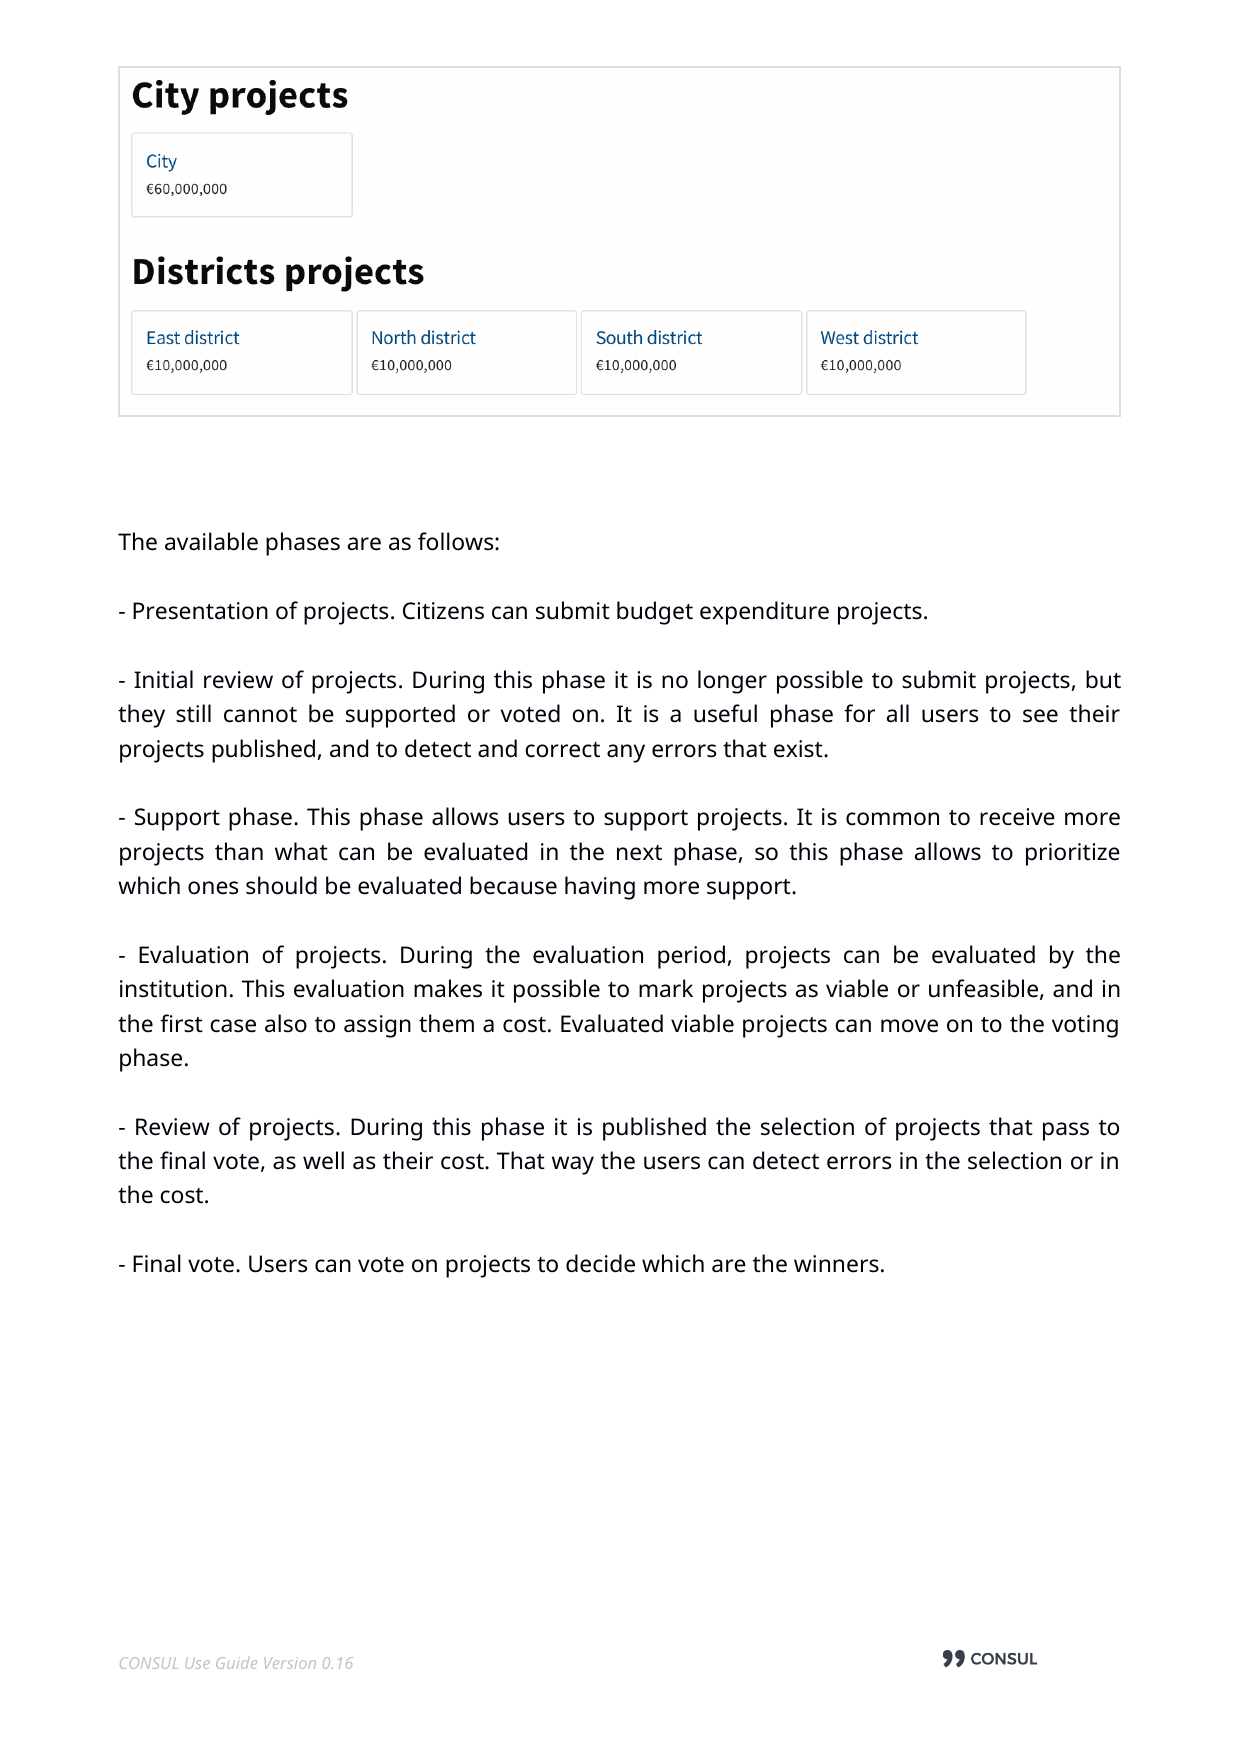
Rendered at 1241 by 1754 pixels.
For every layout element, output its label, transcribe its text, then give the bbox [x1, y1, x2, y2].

picture [939, 1648, 1040, 1670]
text - Support phase. This phase allows users to support projects. It is common to receive more projects than what can be evaluated in the next phase, so this phase allows to prioritize which ones should be evaluated because having more support. [118, 801, 1122, 901]
text The available phases are as follows: [118, 526, 1122, 557]
text - Initial review of projects. During this phase it is no longer possible to submit projects, but they still cannot be supported or voted on. It is a useful phase for all users to see their projects published, and to detect and correct any errors that exist. [118, 664, 1122, 764]
picture [120, 68, 1119, 415]
text - Final vote. Users can vote on projects to decide which are the winners. [118, 1248, 1122, 1279]
text - Presentation of projects. Citizens can submit budget expenditure projects. [118, 595, 1122, 626]
text - Evaluation of projects. During the evaluation period, projects can be evaluated by the institution. This evaluation makes it possible to mark projects as viable or unfeasible, and in the first case also to assign them a cost. Evaluated viable projects can move on to the voting phase. [118, 939, 1122, 1073]
text - Review of projects. During this phase it is published the selection of projects that pass to the final vote, as well as their cost. That way the users can detect errors in the selection or in the cost. [118, 1111, 1122, 1211]
